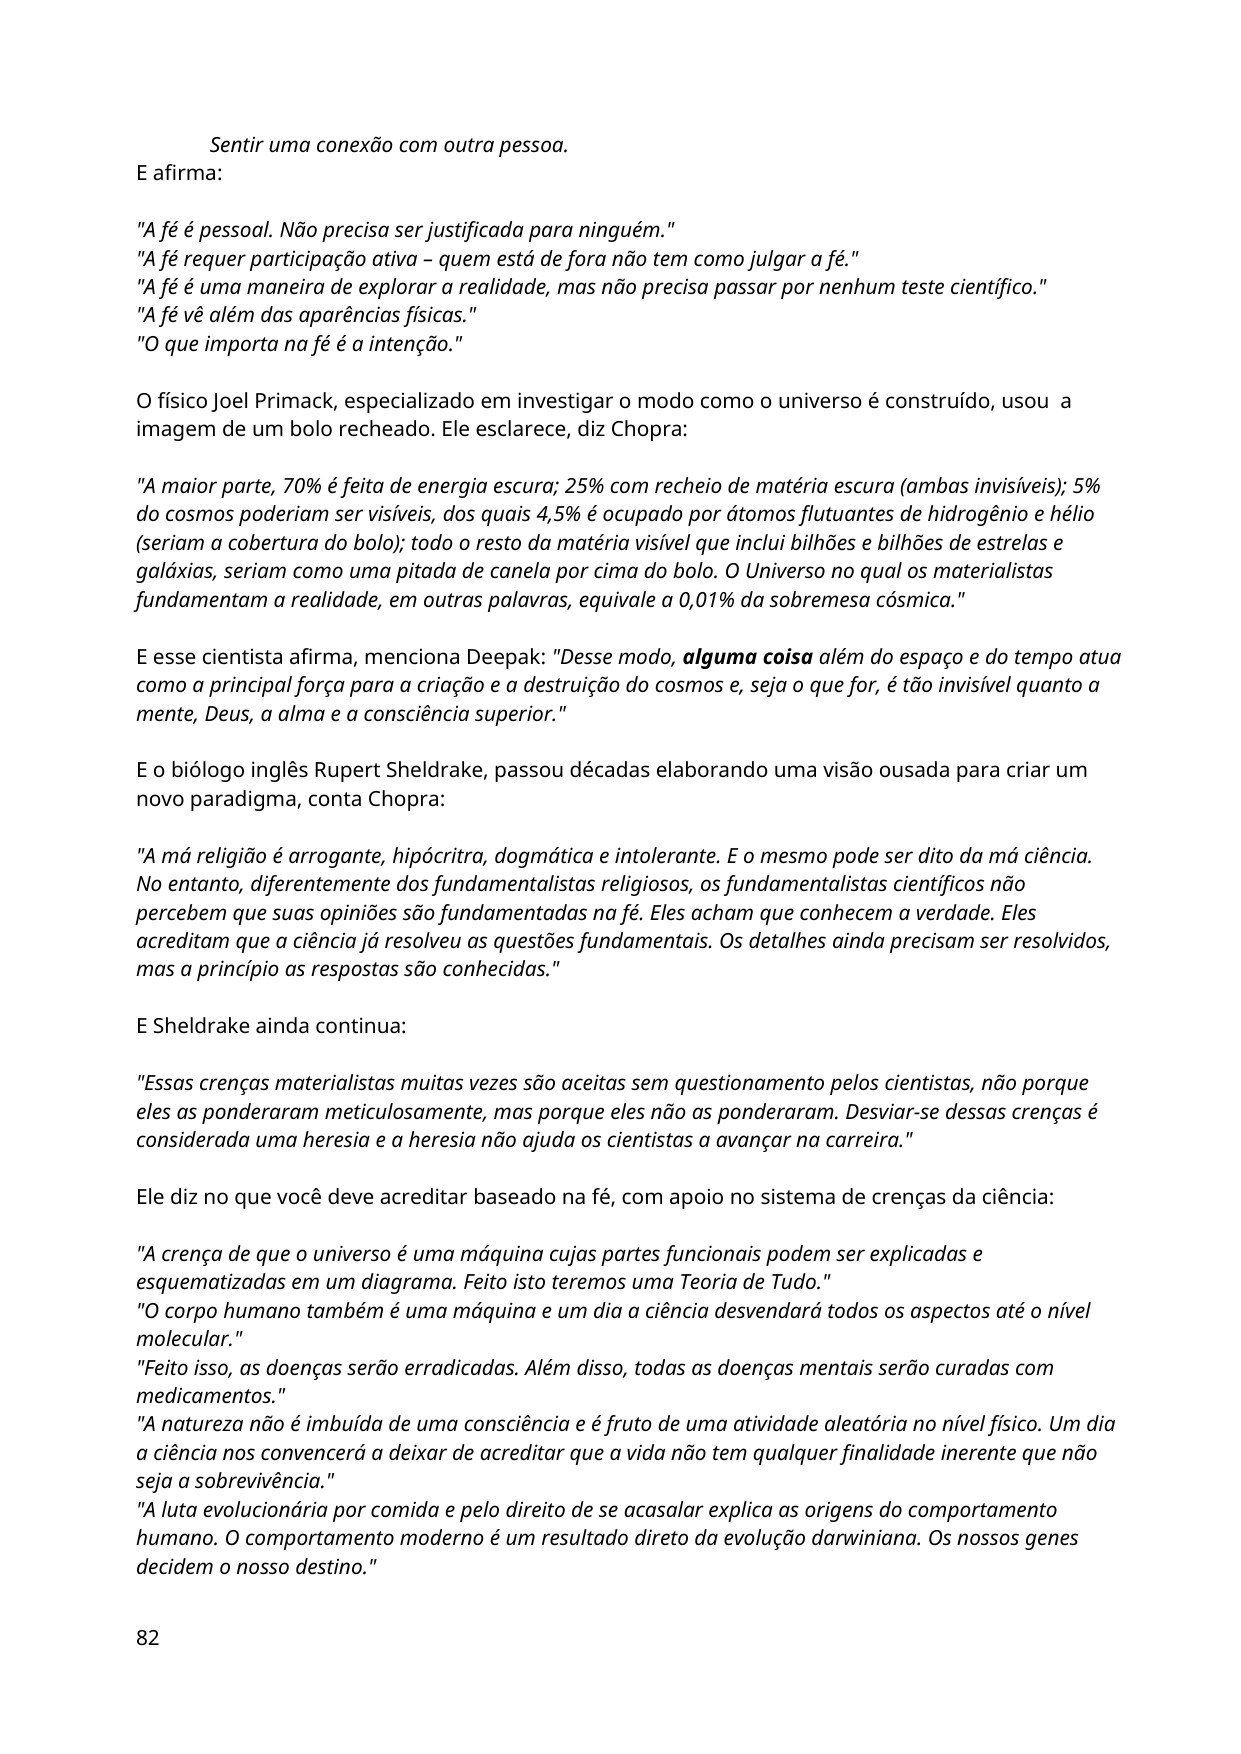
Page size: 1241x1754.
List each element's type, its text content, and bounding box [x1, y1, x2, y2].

text "A luta evolucionária por comida e pelo direito de se acasalar explica as origens do comportamento humano. O comportamento moderno é um resultado direto da evolução darwiniana. Os nossos genes decidem o nosso destino." [136, 1495, 1122, 1580]
text "A fé é pessoal. Não precisa ser justificada para ninguém." [136, 215, 1122, 244]
text "Essas crenças materialistas muitas vezes são aceitas sem questionamento pelos cientistas, não porque eles as ponderaram meticulosamente, mas porque eles não as ponderaram. Desviar-se dessas crenças é considerada uma heresia e a heresia não ajuda os cientistas a avançar na carreira." [136, 1068, 1122, 1154]
text "A fé requer participação ativa – quem está de fora não tem como julgar a fé." [136, 244, 1122, 272]
text E Sheldrake ainda continua: [136, 1011, 1122, 1040]
text "A má religião é arrogante, hipócritra, dogmática e intolerante. E o mesmo pode ser dito da má ciência. No entanto, diferentemente dos fundamentalistas religiosos, os fundamentalistas científicos não percebem que suas opiniões são fundamentadas na fé. Eles acham que conhecem a verdade. Eles acreditam que a ciência já resolveu as questões fundamentais. Os detalhes ainda precisam ser resolvidos, mas a princípio as respostas são conhecidas." [136, 841, 1122, 983]
text E afirma: [136, 158, 1122, 187]
text Ele diz no que você deve acreditar baseado na fé, com apoio no sistema de crenças da ciência: [136, 1182, 1122, 1211]
text "Feito isso, as doenças serão erradicadas. Além disso, todas as doenças mentais serão curadas com medicamentos." [136, 1353, 1122, 1409]
text Sentir uma conexão com outra pessoa. [136, 130, 1122, 158]
text "A fé vê além das aparências físicas." [136, 301, 1122, 329]
text "A fé é uma maneira de explorar a realidade, mas não precisa passar por nenhum teste científico." [136, 272, 1122, 301]
text "O que importa na fé é a intenção." [136, 329, 1122, 357]
text "A maior parte, 70% é feita de energia escura; 25% com recheio de matéria escura (ambas invisíveis); 5% do cosmos poderiam ser visíveis, dos quais 4,5% é ocupado por átomos flutuantes de hidrogênio e hélio (seriam a cobertura do bolo); todo o resto da matéria visível que inclui bilhões e bilhões de estrelas e galáxias, seriam como uma pitada de canela por cima do bolo. O Universo no qual os materialistas fundamentam a realidade, em outras palavras, equivale a 0,01% da sobremesa cósmica." [136, 471, 1122, 613]
text O físico Joel Primack, especializado em investigar o modo como o universo é construído, usou a imagem de um bolo recheado. Ele esclarece, diz Chopra: [136, 386, 1122, 443]
text E esse cientista afirma, menciona Deepak: "Desse modo, alguma coisa além do espaço e do tempo atua como a principal força para a criação e a destruição do cosmos e, seja o que for, é tão invisível quanto a mente, Deus, a alma e a consciência superior." [136, 642, 1122, 727]
text E o biólogo inglês Rupert Sheldrake, passou décadas elaborando uma visão ousada para criar um novo paradigma, conta Chopra: [136, 756, 1122, 812]
text "O corpo humano também é uma máquina e um dia a ciência desvendará todos os aspectos até o nível molecular." [136, 1296, 1122, 1353]
text "A crença de que o universo é uma máquina cujas partes funcionais podem ser explicadas e esquematizadas em um diagrama. Feito isto teremos uma Teoria de Tudo." [136, 1239, 1122, 1296]
text "A natureza não é imbuída de uma consciência e é fruto de uma atividade aleatória no nível físico. Um dia a ciência nos convencerá a deixar de acreditar que a vida não tem qualquer finalidade inerente que não seja a sobrevivência." [136, 1409, 1122, 1495]
